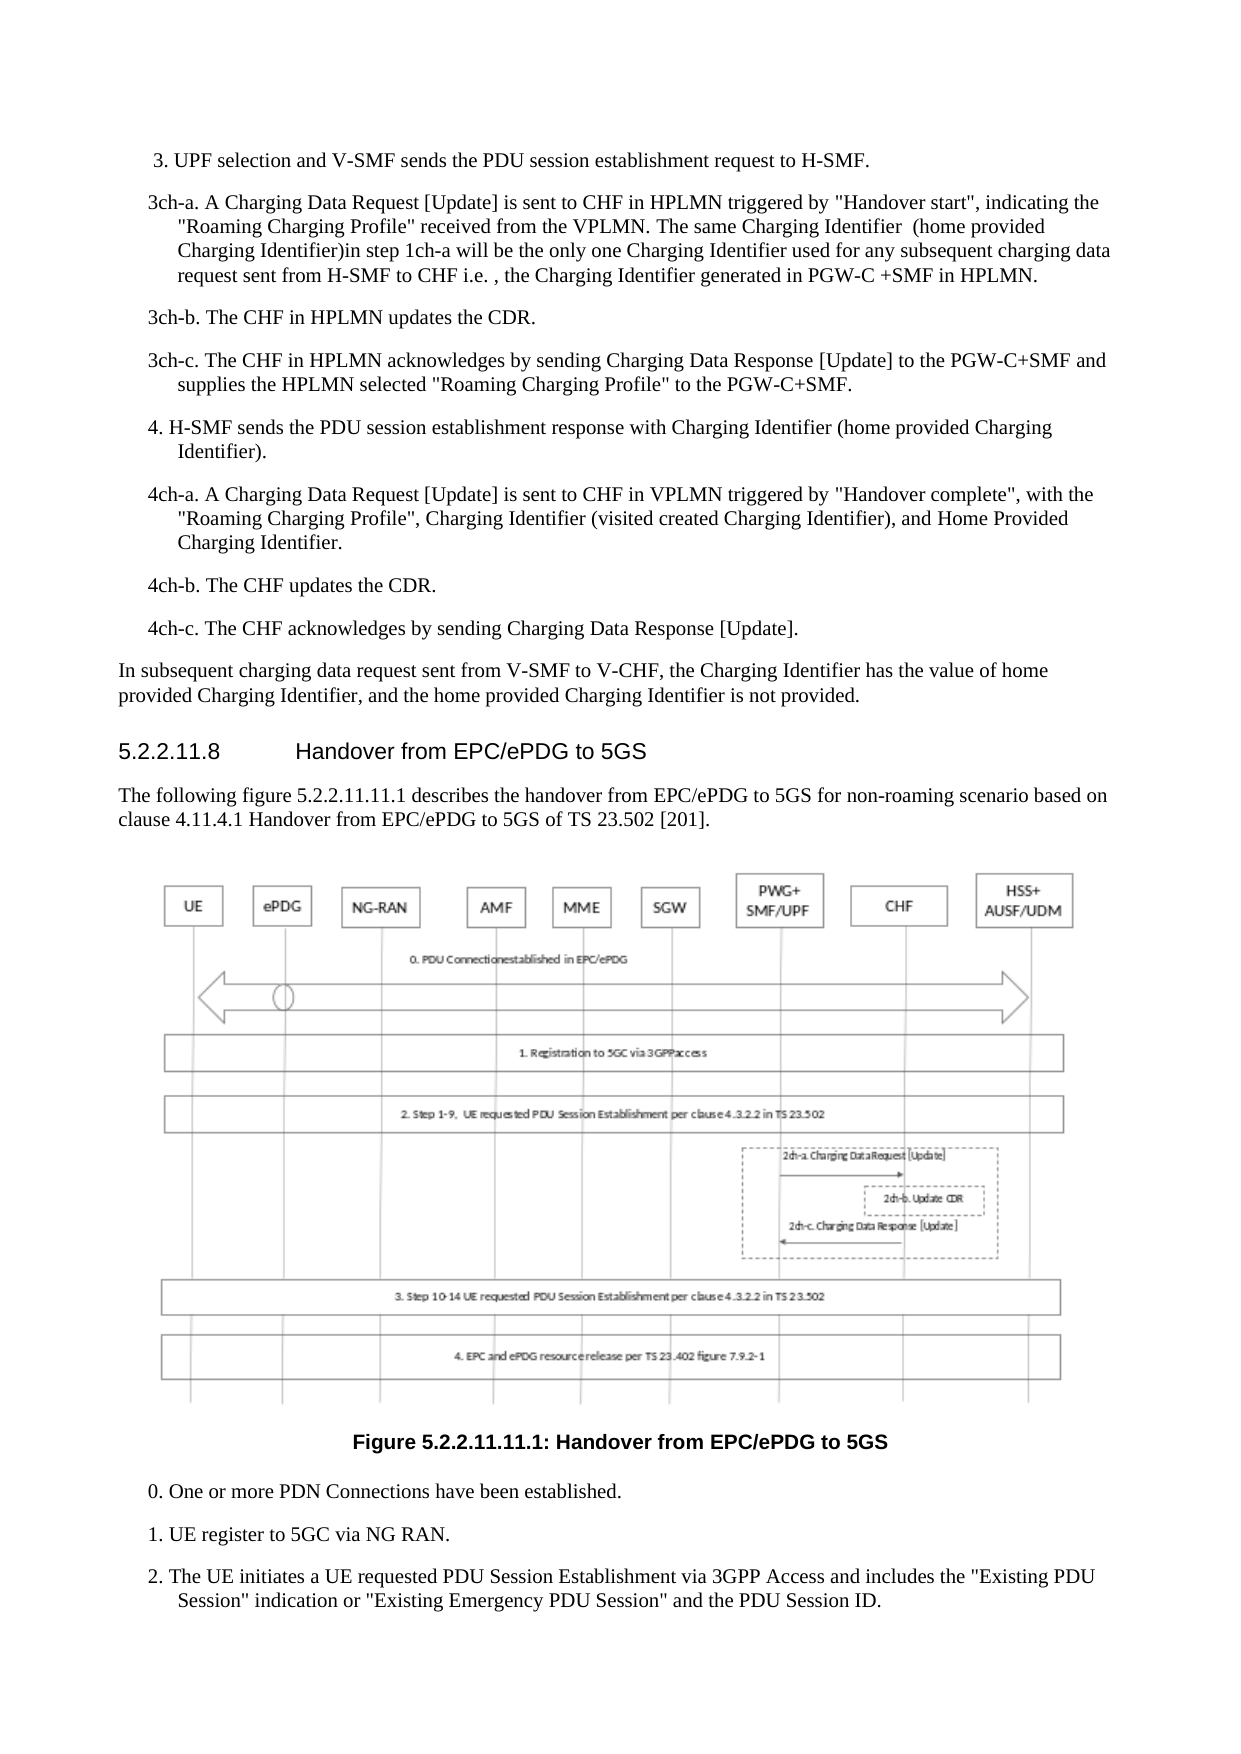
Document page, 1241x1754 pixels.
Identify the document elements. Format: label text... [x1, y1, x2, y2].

text 3ch-a. A Charging Data Request [Update] is sent to CHF in HPLMN triggered by "Handover start", indicating the "Roaming Charging Profile" received from the VPLMN. The same Charging Identifier (home provided Charging Identifier)in step 1ch-a will be the only one Charging Identifier used for any subsequent charging data request sent from H-SMF to CHF i.e. , the Charging Identifier generated in PGW-C +SMF in HPLMN. [148, 190, 1122, 287]
text 3ch-c. The CHF in HPLMN acknowledges by sending Charging Data Response [Update] to the PGW-C+SMF and supplies the HPLMN selected "Roaming Charging Profile" to the PGW-C+SMF. [148, 348, 1122, 396]
text 3. UPF selection and V-SMF sends the PDU session establishment request to H-SMF. [148, 147, 1122, 172]
text 2. The UE initiates a UE requested PDU Session Establishment via 3GPP Access and includes the "Existing PDU Session" indication or "Existing Emergency PDU Session" and the PDU Session ID. [148, 1564, 1122, 1612]
text 1. UE register to 5GC via NG RAN. [148, 1522, 1122, 1546]
text In subsequent charging data request sent from V-SMF to V-CHF, the Charging Identifier has the value of home provided Charging Identifier, and the home provided Charging Identifier is not provided. [118, 658, 1122, 707]
text The following figure 5.2.2.11.11.1 describes the handover from EPC/ePDG to 5GS for non-roaming scenario based on clause 4.11.4.1 Handover from EPC/ePDG to 5GS of TS 23.502 [201]. [118, 783, 1122, 831]
text 4ch-a. A Charging Data Request [Update] is sent to CHF in VPLMN triggered by "Handover complete", with the "Roaming Charging Profile", Charging Identifier (visited created Charging Identifier), and Home Provided Charging Identifier. [148, 482, 1122, 554]
text 4ch-b. The CHF updates the CDR. [148, 573, 1122, 597]
text 0. One or more PDN Connections have been established. [148, 1479, 1122, 1503]
text 4. H-SMF sends the PDU session establishment response with Charging Identifier (home provided Charging Identifier). [148, 415, 1122, 463]
subtitle 5.2.2.11.8 Handover from EPC/ePDG to 5GS [118, 738, 1122, 764]
text Figure 5.2.2.11.11.1: Handover from EPC/ePDG to 5GS [118, 1430, 1122, 1454]
text 4ch-c. The CHF acknowledges by sending Charging Data Response [Update]. [148, 616, 1122, 640]
text 3ch-b. The CHF in HPLMN updates the CDR. [148, 305, 1122, 329]
